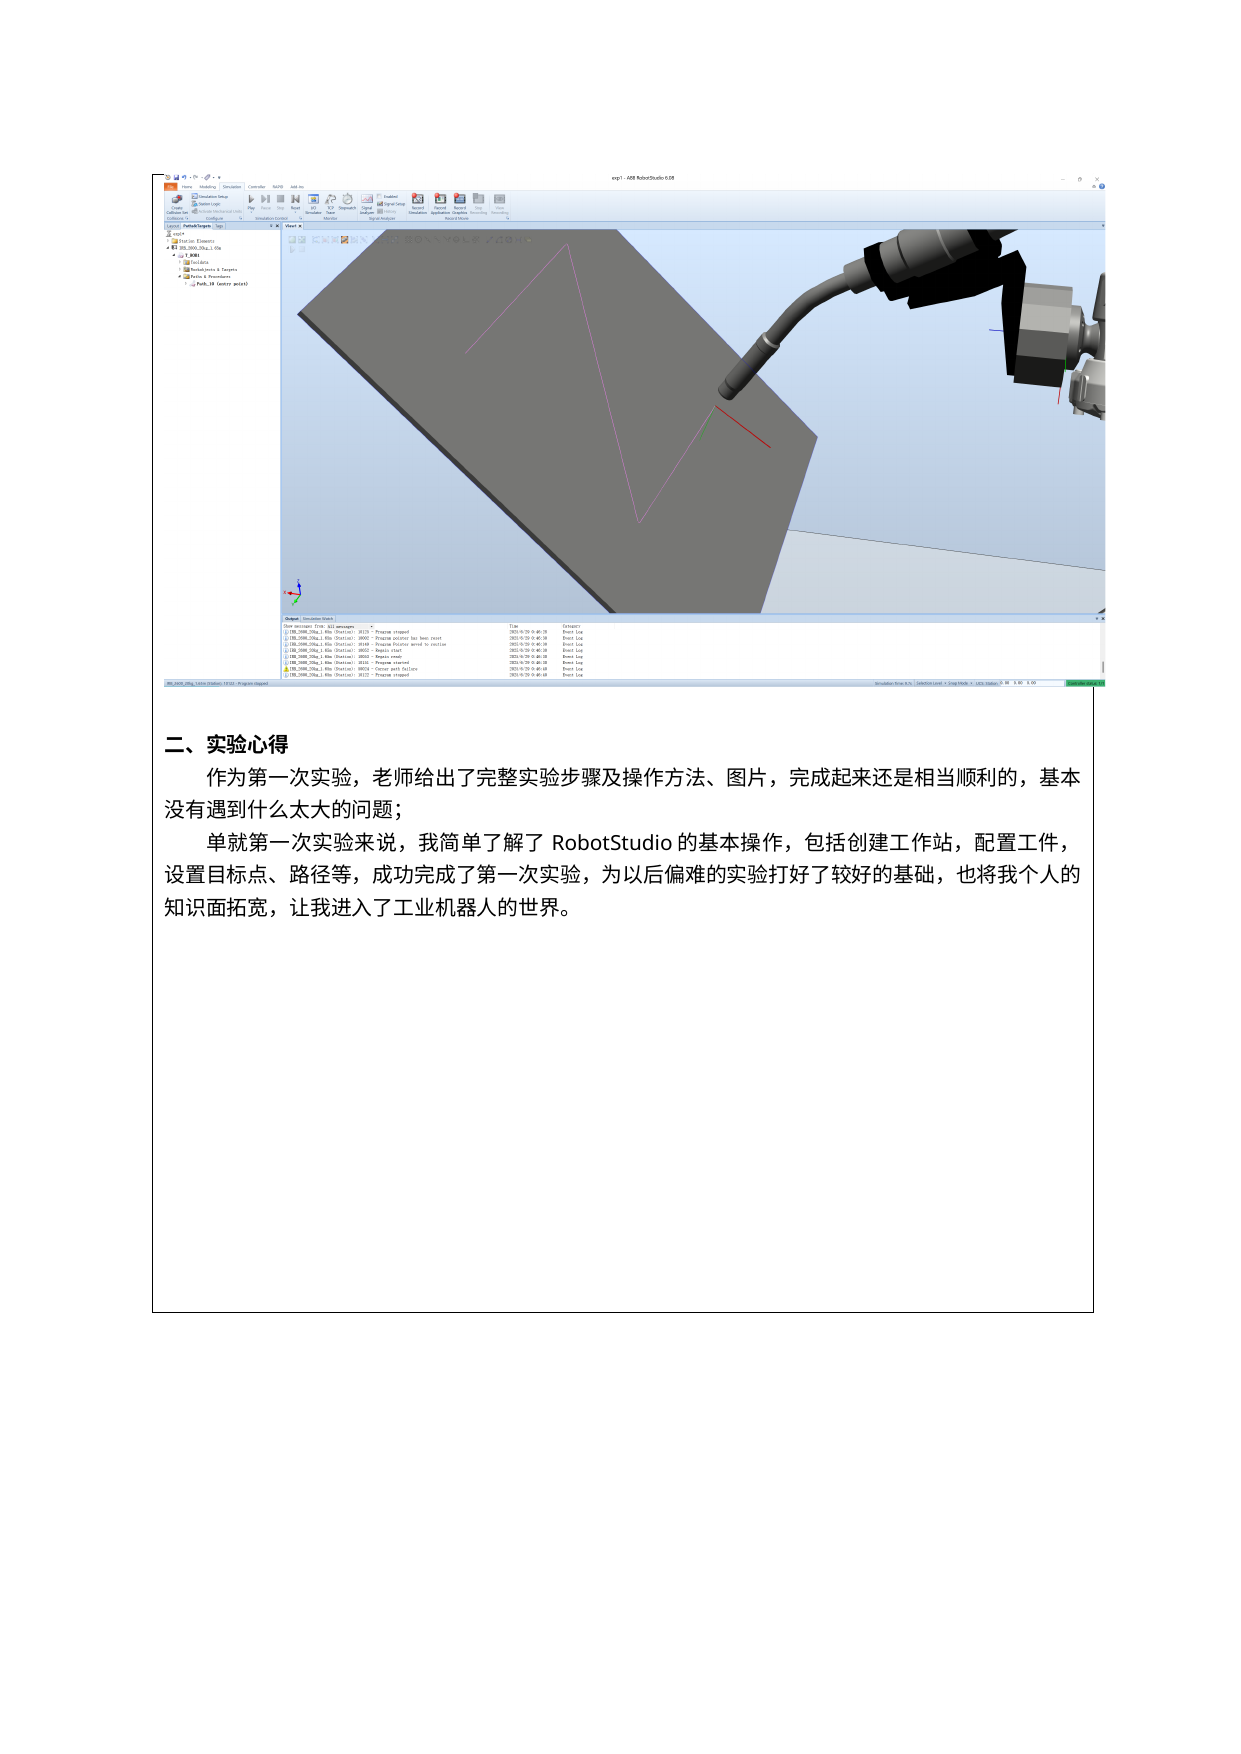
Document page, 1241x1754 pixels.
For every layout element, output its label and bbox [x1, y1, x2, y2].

table_header [153, 175, 1093, 1312]
picture [164, 174, 1106, 687]
